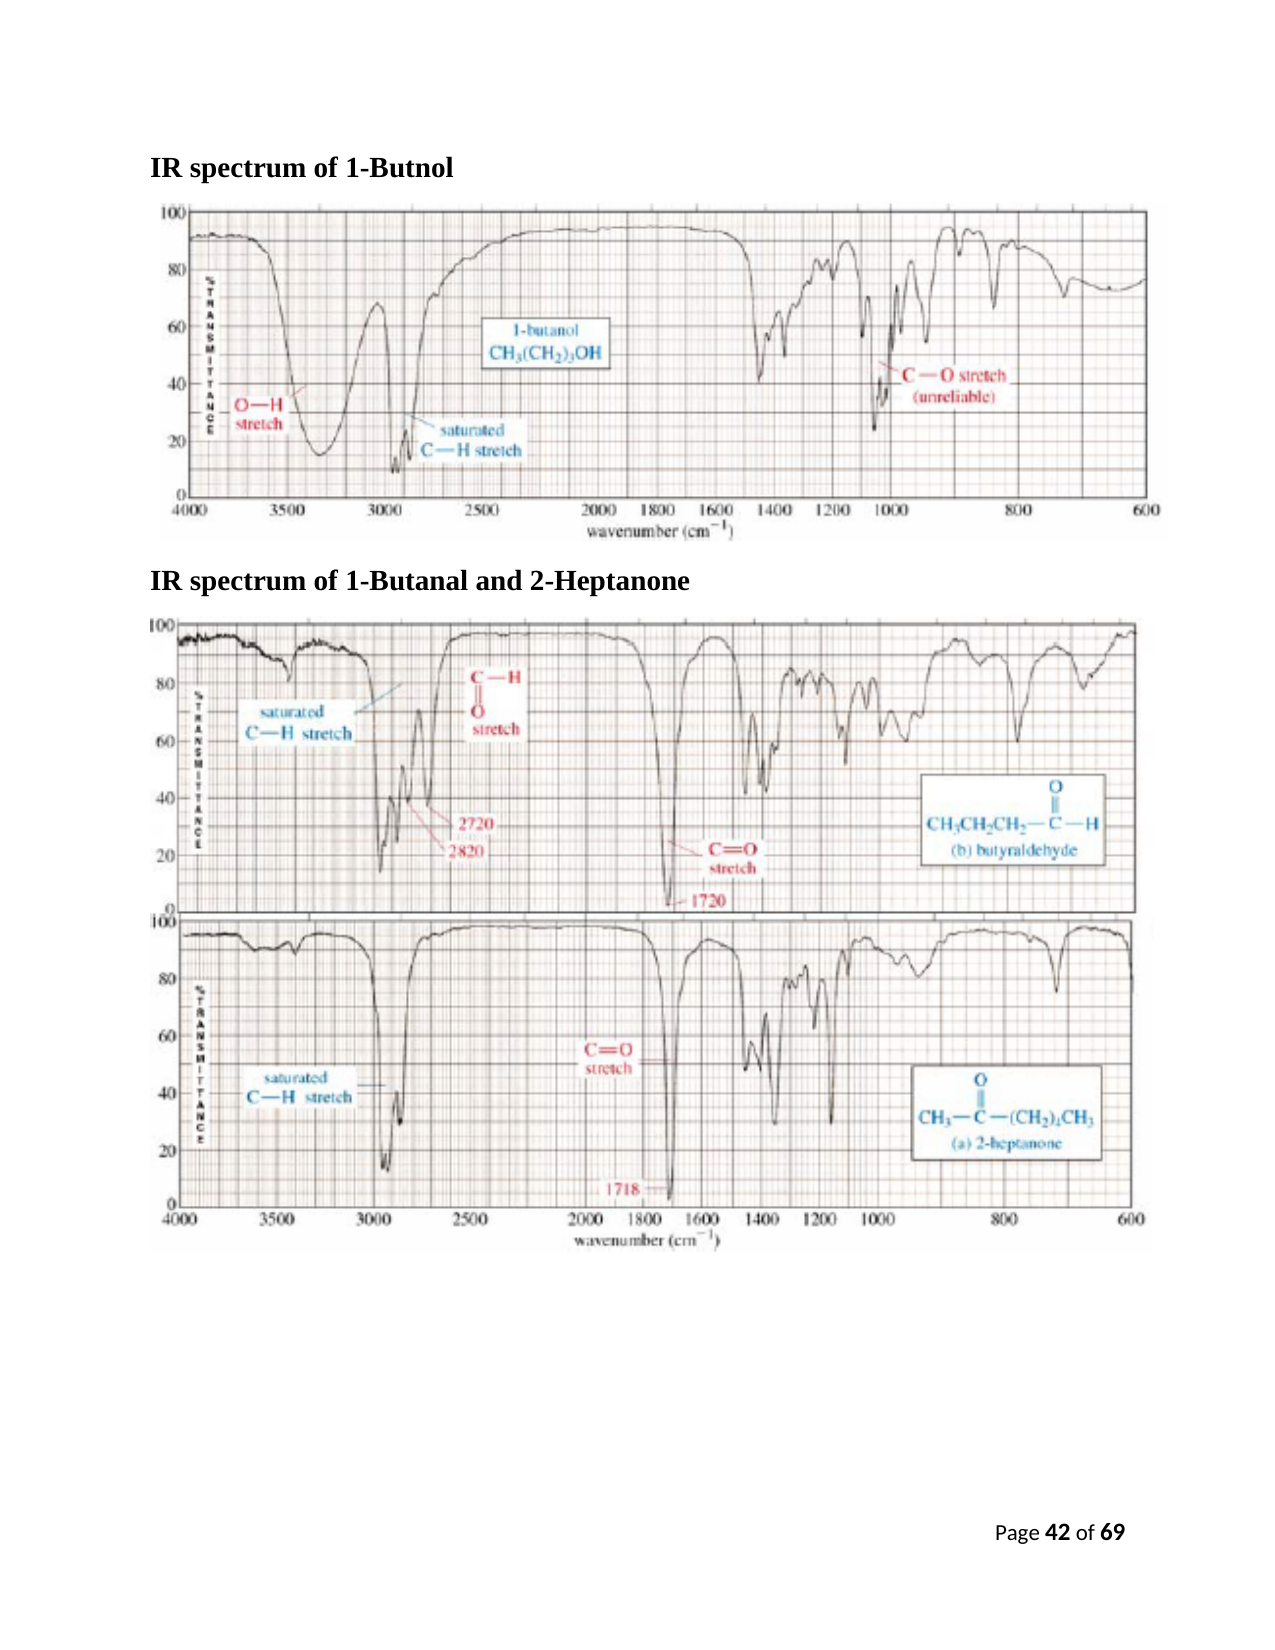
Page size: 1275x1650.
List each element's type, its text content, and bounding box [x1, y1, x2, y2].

text IR spectrum of 1-Butanal and 2-Heptanone [150, 563, 1125, 597]
text IR spectrum of 1-Butnol [150, 150, 1125, 183]
